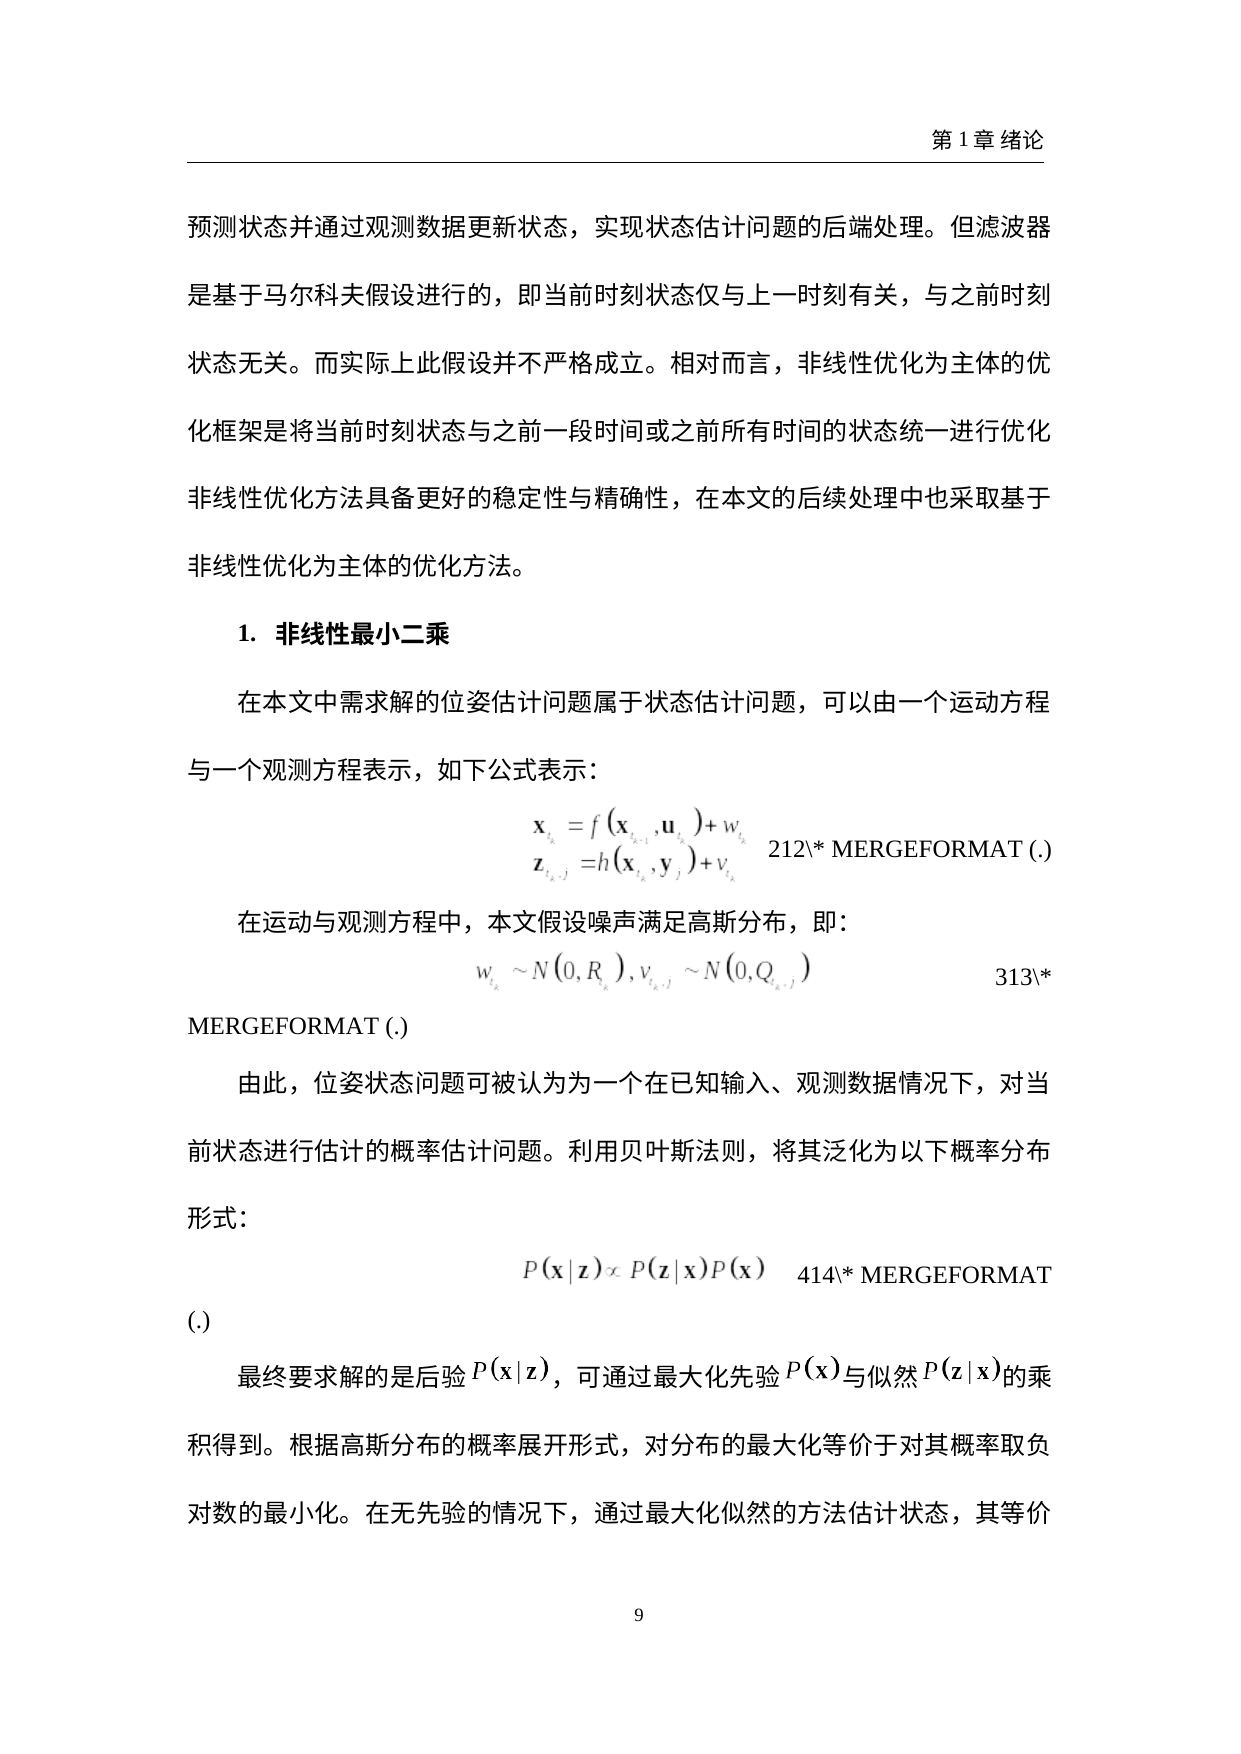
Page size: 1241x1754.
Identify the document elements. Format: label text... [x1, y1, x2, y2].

text 在运动与观测方程中，本文假设噪声满足高斯分布，即： [187, 903, 1053, 939]
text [187, 191, 1053, 599]
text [187, 1341, 1053, 1545]
text 在本文中需求解的位姿估计问题属于状态估计问题，可以由一个运动方程与一个观测方程表示，如下公式表示： [187, 667, 1053, 803]
text 由此，位姿状态问题可被认为为一个在已知输入、观测数据情况下，对当前状态进行估计的概率估计问题。利用贝叶斯法则，将其泛化为以下概率分布形式： [187, 1047, 1053, 1251]
text 1. 非线性最小二乘 [187, 599, 1053, 667]
